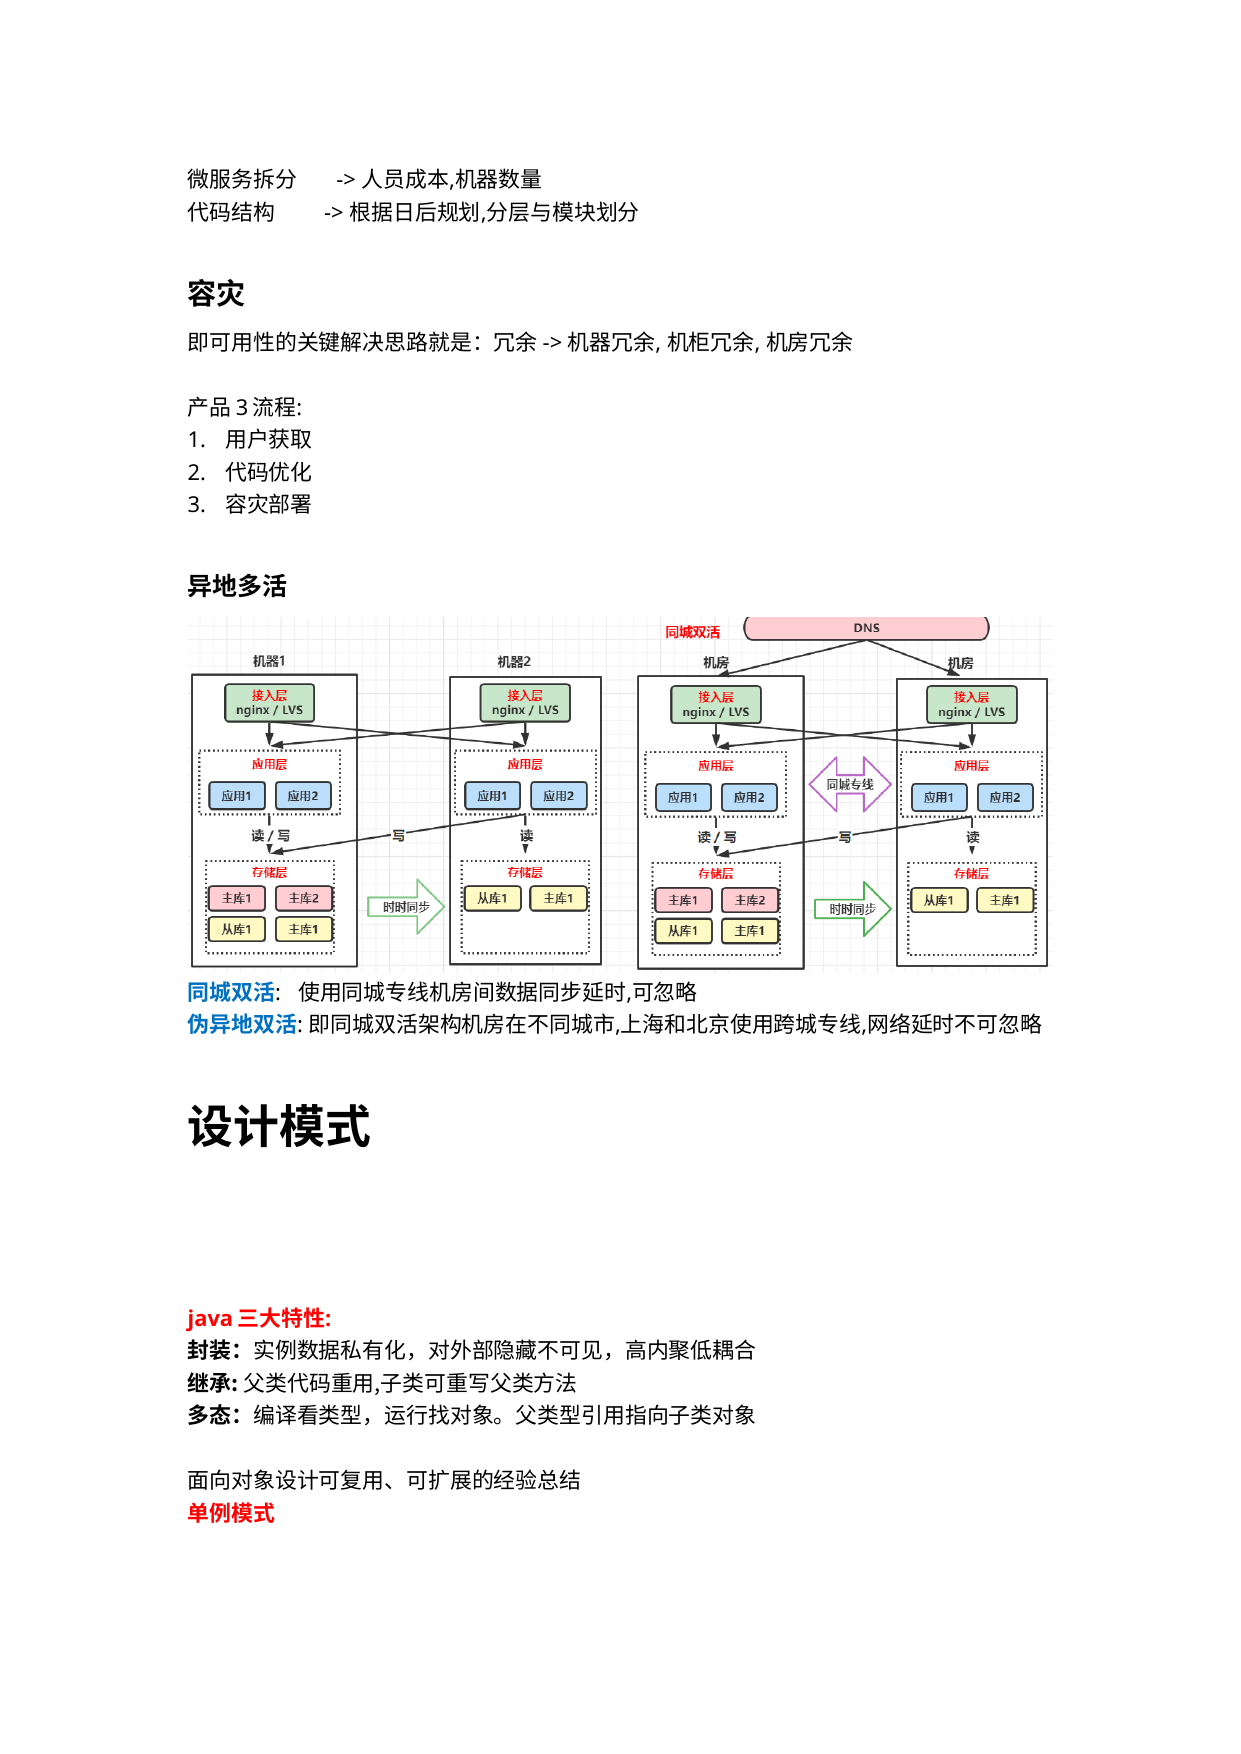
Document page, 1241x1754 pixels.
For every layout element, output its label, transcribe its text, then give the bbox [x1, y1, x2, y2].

list 容灾部署 [187, 487, 1053, 519]
subtitle 设计模式 [187, 1075, 1053, 1172]
text 同城双活: 使用同城专线机房间数据同步延时,可忽略 [187, 974, 1053, 1007]
text 单例模式 [187, 1495, 1053, 1528]
text 多态：编译看类型，运行找对象。父类型引用指向子类对象 [187, 1398, 1053, 1430]
text 产品3流程: [187, 389, 1053, 422]
text 面向对象设计可复用、可扩展的经验总结 [187, 1463, 1053, 1495]
text java三大特性: [187, 1300, 1053, 1333]
text 伪异地双活: 即同城双活架构机房在不同城市,上海和北京使用跨城专线,网络延时不可忽略 [187, 1007, 1053, 1039]
text 容灾 [187, 259, 1053, 324]
text 异地多活 [187, 552, 1053, 617]
list 用户获取 [187, 422, 1053, 454]
text 微服务拆分 -> 人员成本,机器数量 [187, 162, 1053, 194]
text 代码结构 -> 根据日后规划,分层与模块划分 [187, 194, 1053, 227]
picture [187, 617, 1053, 973]
list 代码优化 [187, 454, 1053, 487]
text 封装：实例数据私有化，对外部隐藏不可见，高内聚低耦合 [187, 1333, 1053, 1365]
text 即可用性的关键解决思路就是：冗余 -> 机器冗余, 机柜冗余, 机房冗余 [187, 324, 1053, 357]
text 继承: 父类代码重用,子类可重写父类方法 [187, 1365, 1053, 1398]
